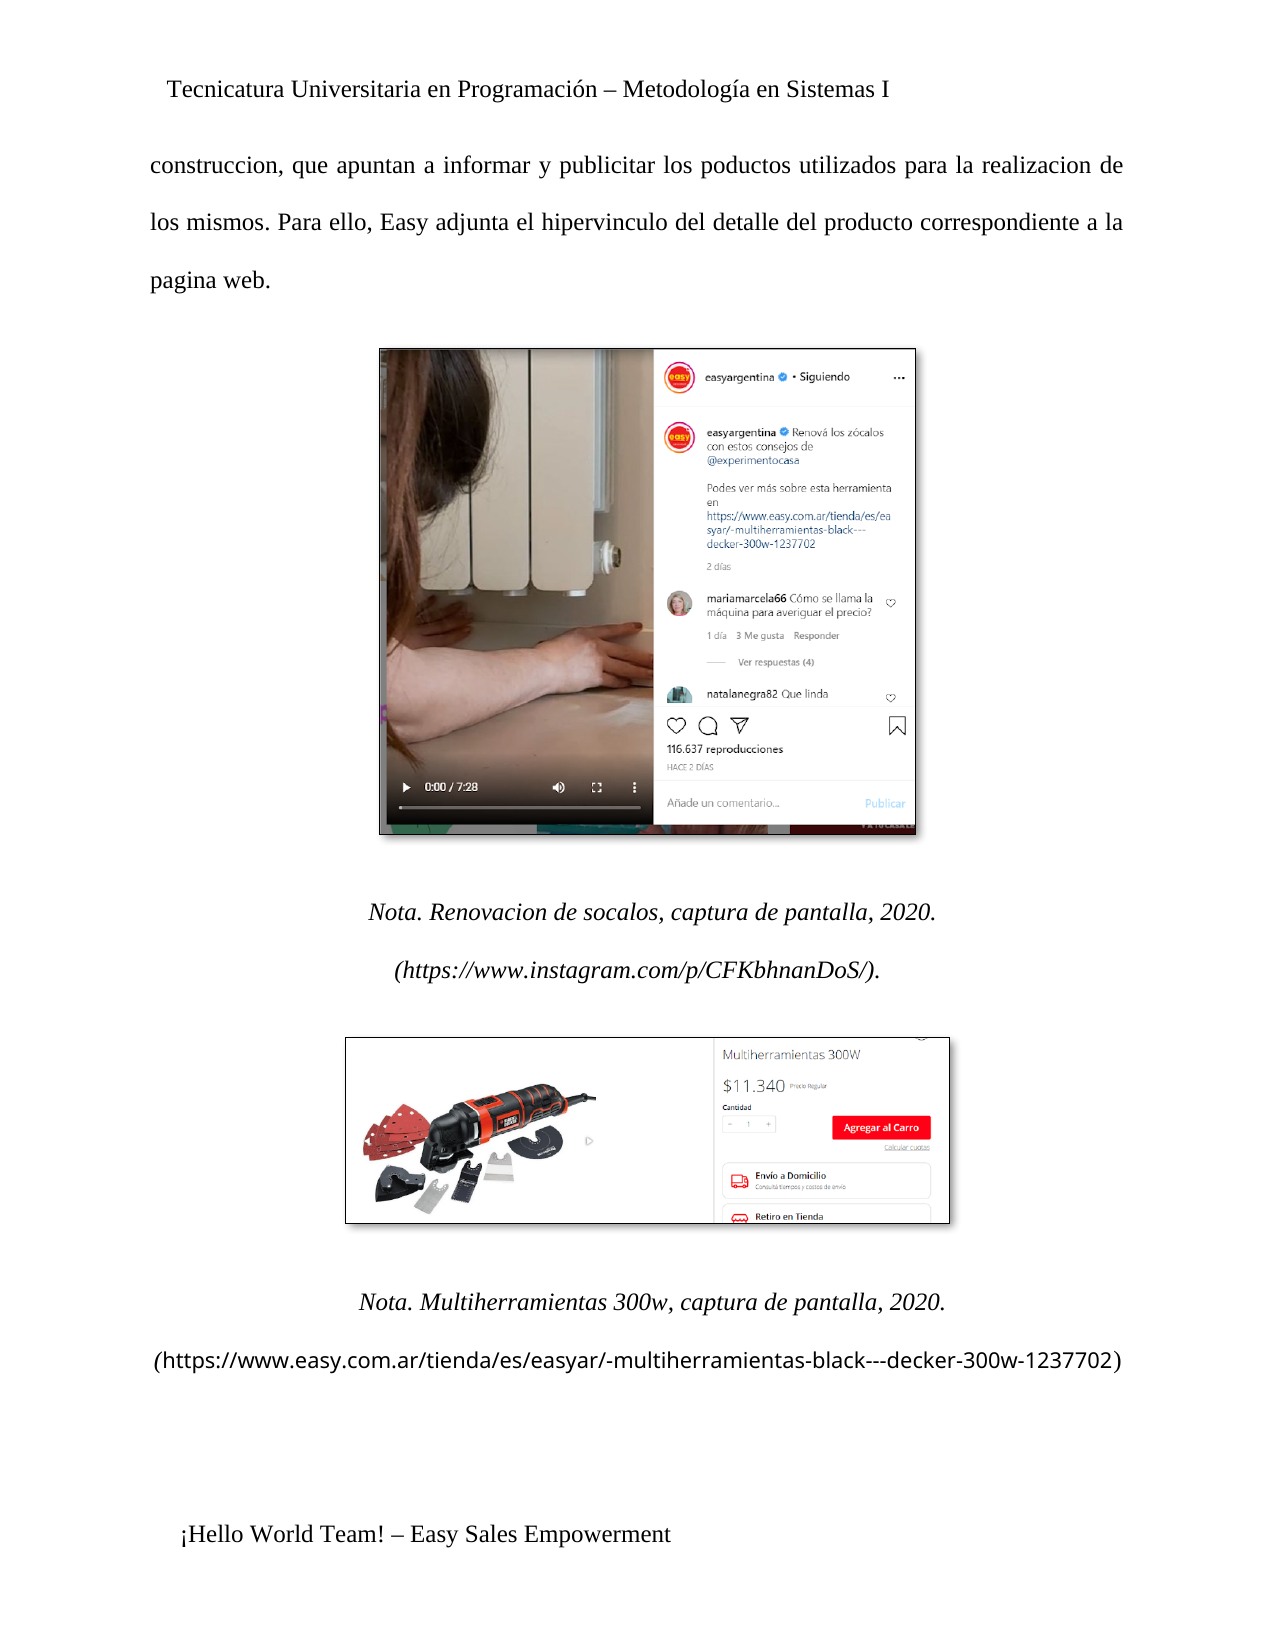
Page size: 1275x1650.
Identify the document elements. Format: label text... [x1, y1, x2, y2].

picture [346, 1038, 949, 1223]
text Nota. Renovacion de socalos, captura de pantalla, 2020. (https://www.instagram.com/p/CFKbhnanDoS/). [150, 897, 1125, 983]
picture [380, 349, 915, 834]
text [150, 150, 1125, 294]
text Nota. Multiherramientas 300w, captura de pantalla, 2020. (https://www.easy.com.ar/tienda/es/easyar/-multiherramientas-black---decker-300w-1237702) [150, 1287, 1125, 1375]
